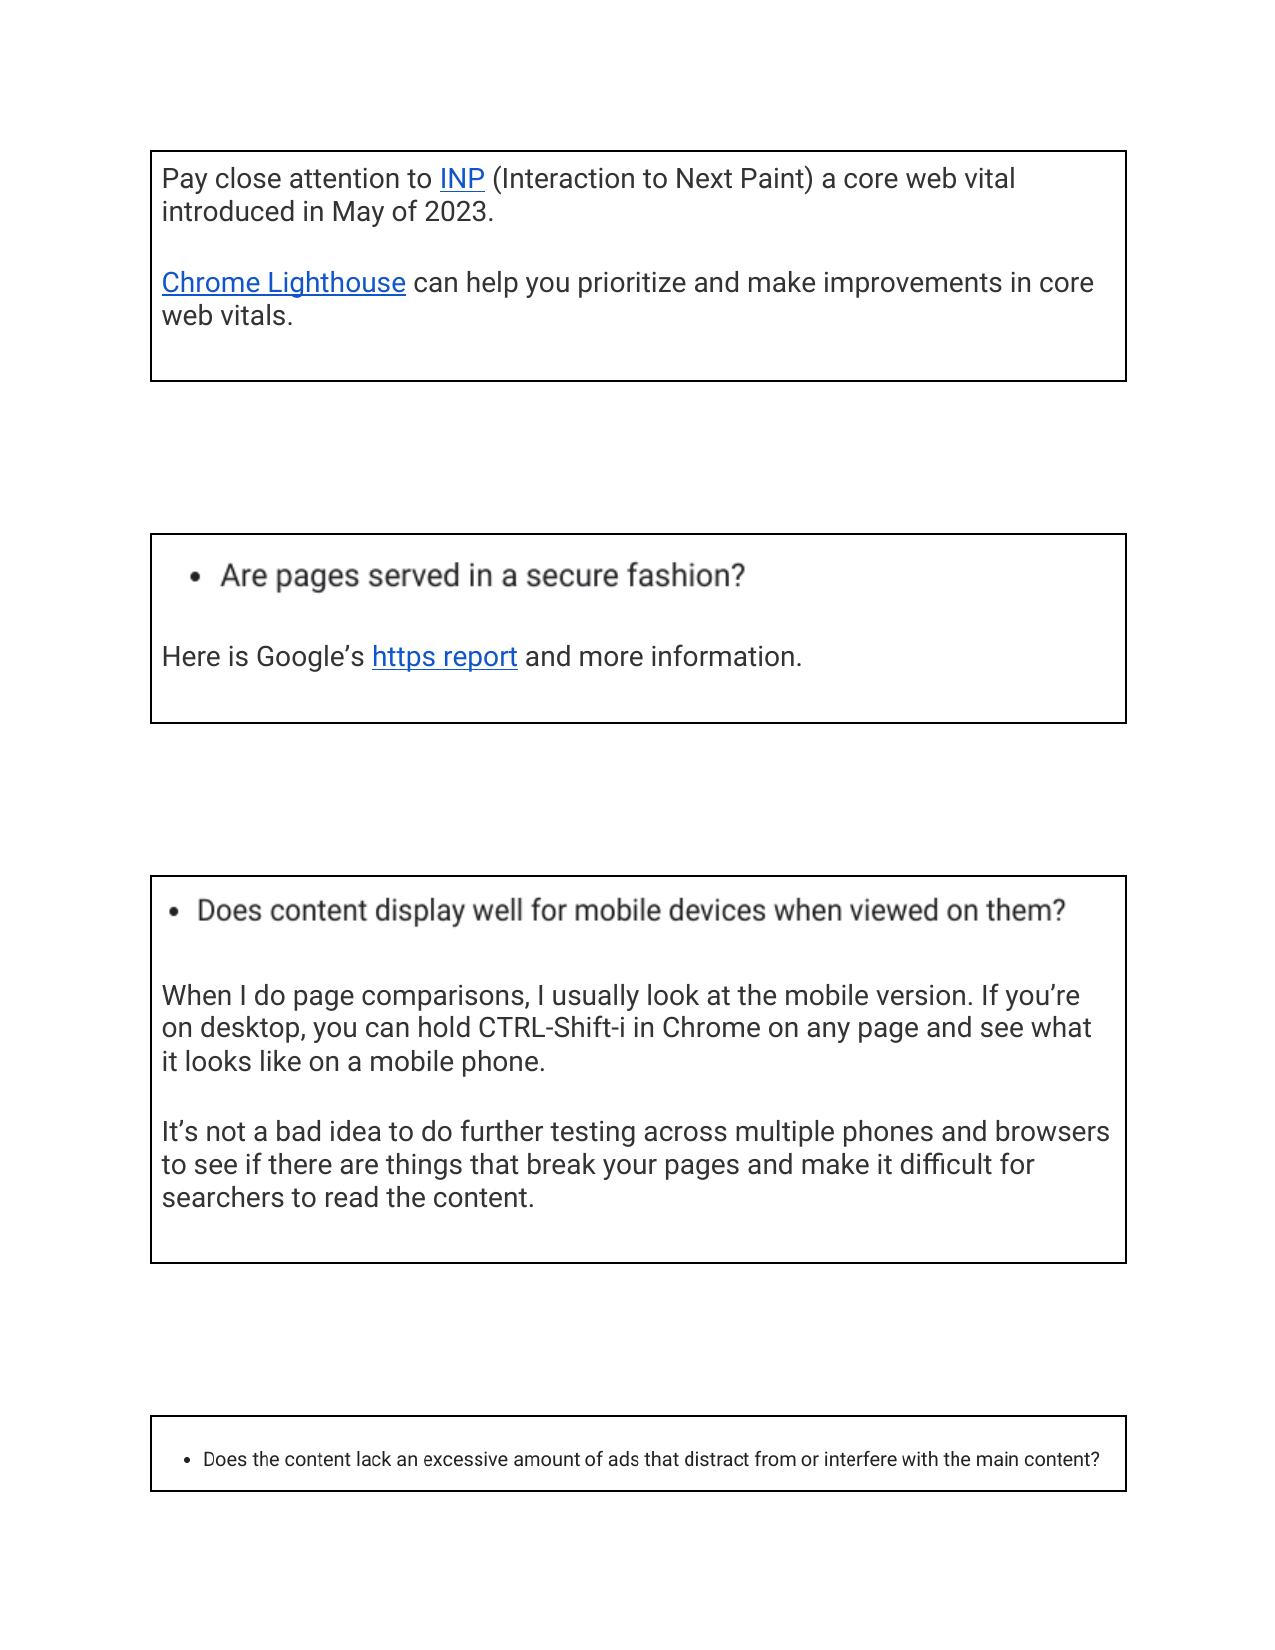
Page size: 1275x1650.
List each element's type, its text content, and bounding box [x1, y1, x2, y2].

picture [161, 1427, 1115, 1480]
picture [161, 545, 751, 604]
picture [161, 887, 1115, 942]
table_header Pay close attention to INP (Interaction to Next Paint) a core web vital introduced in May of 2023. Chrome Lighthouse can help you prioritize and make improvements in core web vitals. [152, 152, 1125, 380]
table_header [152, 1417, 1125, 1490]
table_header When I do page comparisons, I usually look at the mobile version. If you’re on desktop, you can hold CTRL-Shift-i in Chrome on any page and see what it looks like on a mobile phone. It’s not a bad idea to do further testing across multiple phones and browsers to see if there are things that break your pages and make it difficult for searchers to read the content. [152, 877, 1125, 1262]
table_header Here is Google’s https report and more information. [152, 535, 1125, 722]
